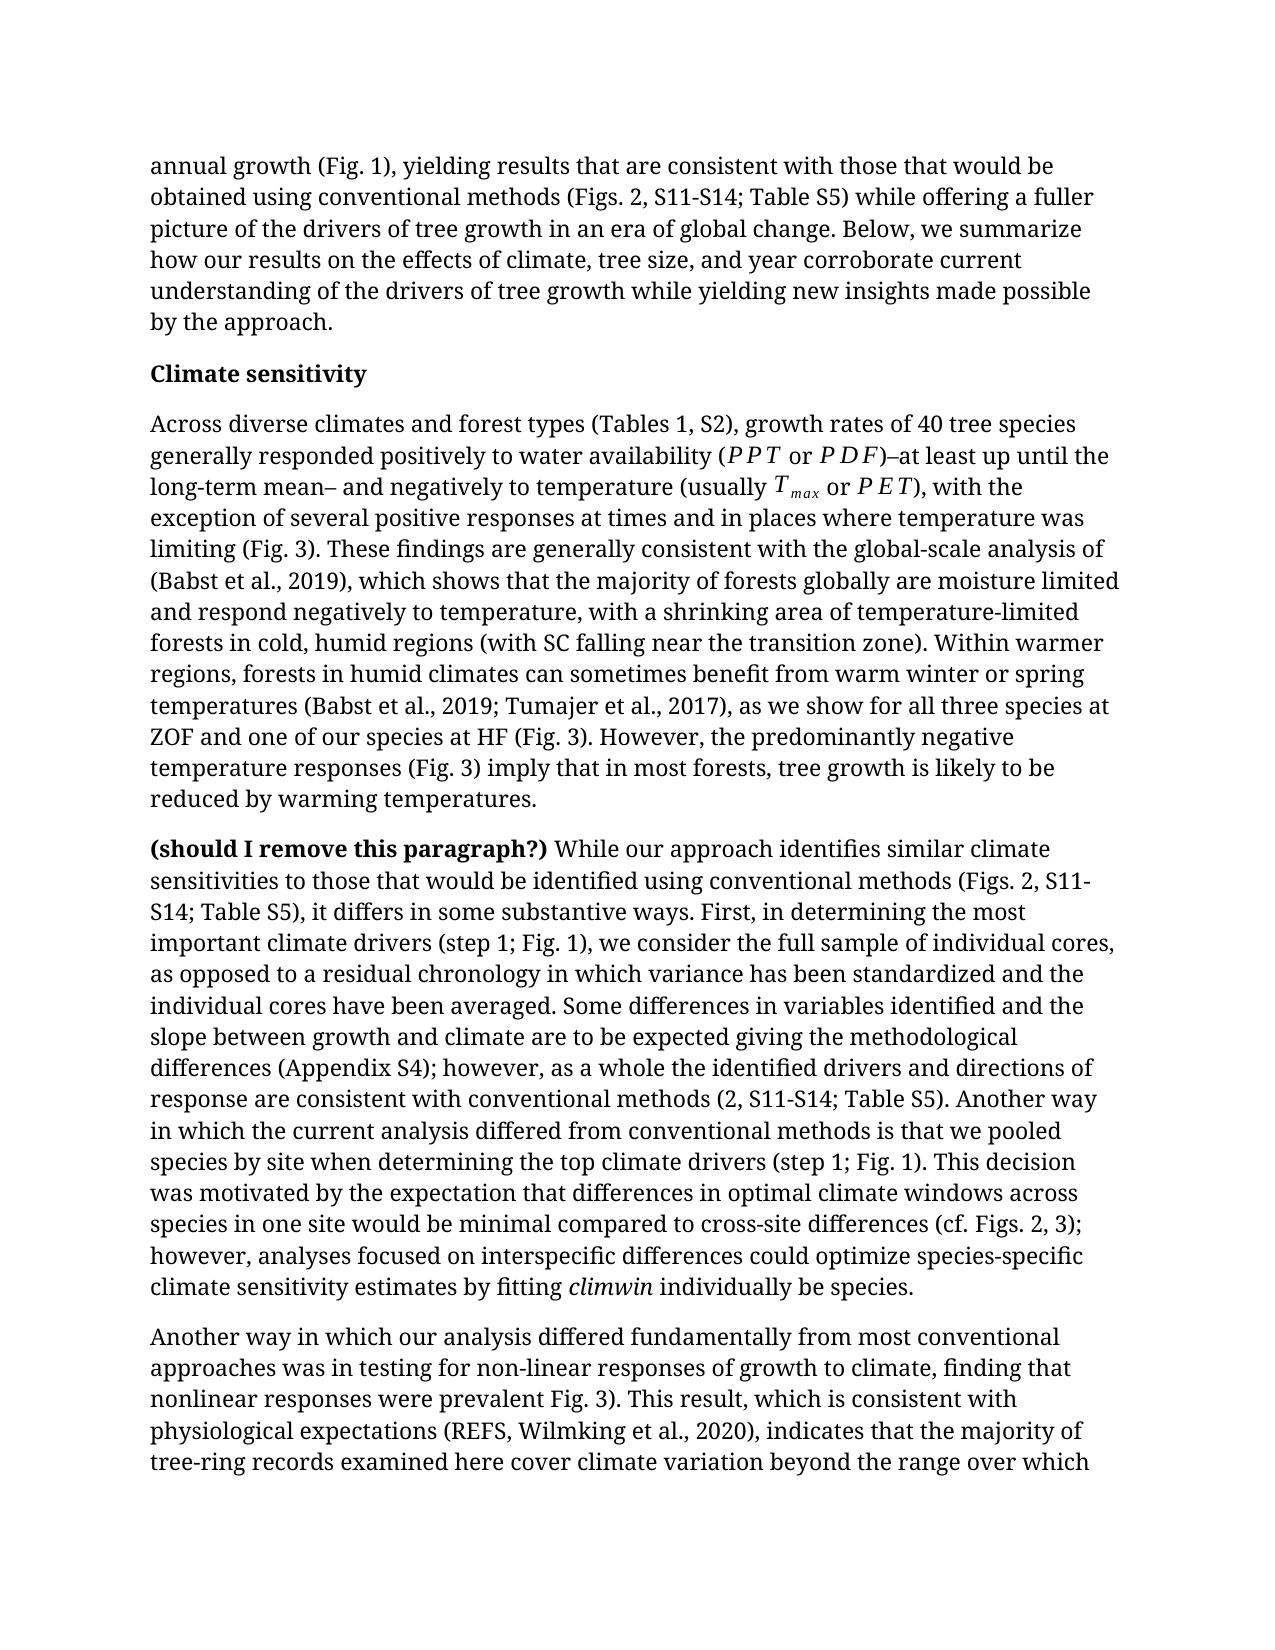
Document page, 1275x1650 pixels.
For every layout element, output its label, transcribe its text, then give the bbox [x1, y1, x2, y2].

text Across diverse climates and forest types (Tables 1, S2), growth rates of 40 tree species generally responded positively to water availability ( or )–at least up until the long-term mean– and negatively to temperature (usually or ), with the exception of several positive responses at times and in places where temperature was limiting (Fig. 3). These findings are generally consistent with the global-scale analysis of (Babst et al., 2019), which shows that the majority of forests globally are moisture limited and respond negatively to temperature, with a shrinking area of temperature-limited forests in cold, humid regions (with SC falling near the transition zone). Within warmer regions, forests in humid climates can sometimes benefit from warm winter or spring temperatures (Babst et al., 2019; Tumajer et al., 2017), as we show for all three species at ZOF and one of our species at HF (Fig. 3). However, the predominantly negative temperature responses (Fig. 3) imply that in most forests, tree growth is likely to be reduced by warming temperatures. [150, 408, 1125, 815]
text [150, 1321, 1125, 1477]
text (should I remove this paragraph?) While our approach identifies similar climate sensitivities to those that would be identified using conventional methods (Figs. 2, S11-S14; Table S5), it differs in some substantive ways. First, in determining the most important climate drivers (step 1; Fig. 1), we consider the full sample of individual cores, as opposed to a residual chronology in which variance has been standardized and the individual cores have been averaged. Some differences in variables identified and the slope between growth and climate are to be expected giving the methodological differences (Appendix S4); however, as a whole the identified drivers and directions of response are consistent with conventional methods (2, S11-S14; Table S5). Another way in which the current analysis differed from conventional methods is that we pooled species by site when determining the top climate drivers (step 1; Fig. 1). This decision was motivated by the expectation that differences in optimal climate windows across species in one site would be minimal compared to cross-site differences (cf. Figs. 2, 3); however, analyses focused on interspecific differences could optimize species-specific climate sensitivity estimates by fitting climwin individually be species. [150, 833, 1125, 1302]
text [150, 150, 1125, 337]
subtitle Climate sensitivity [150, 358, 1125, 389]
